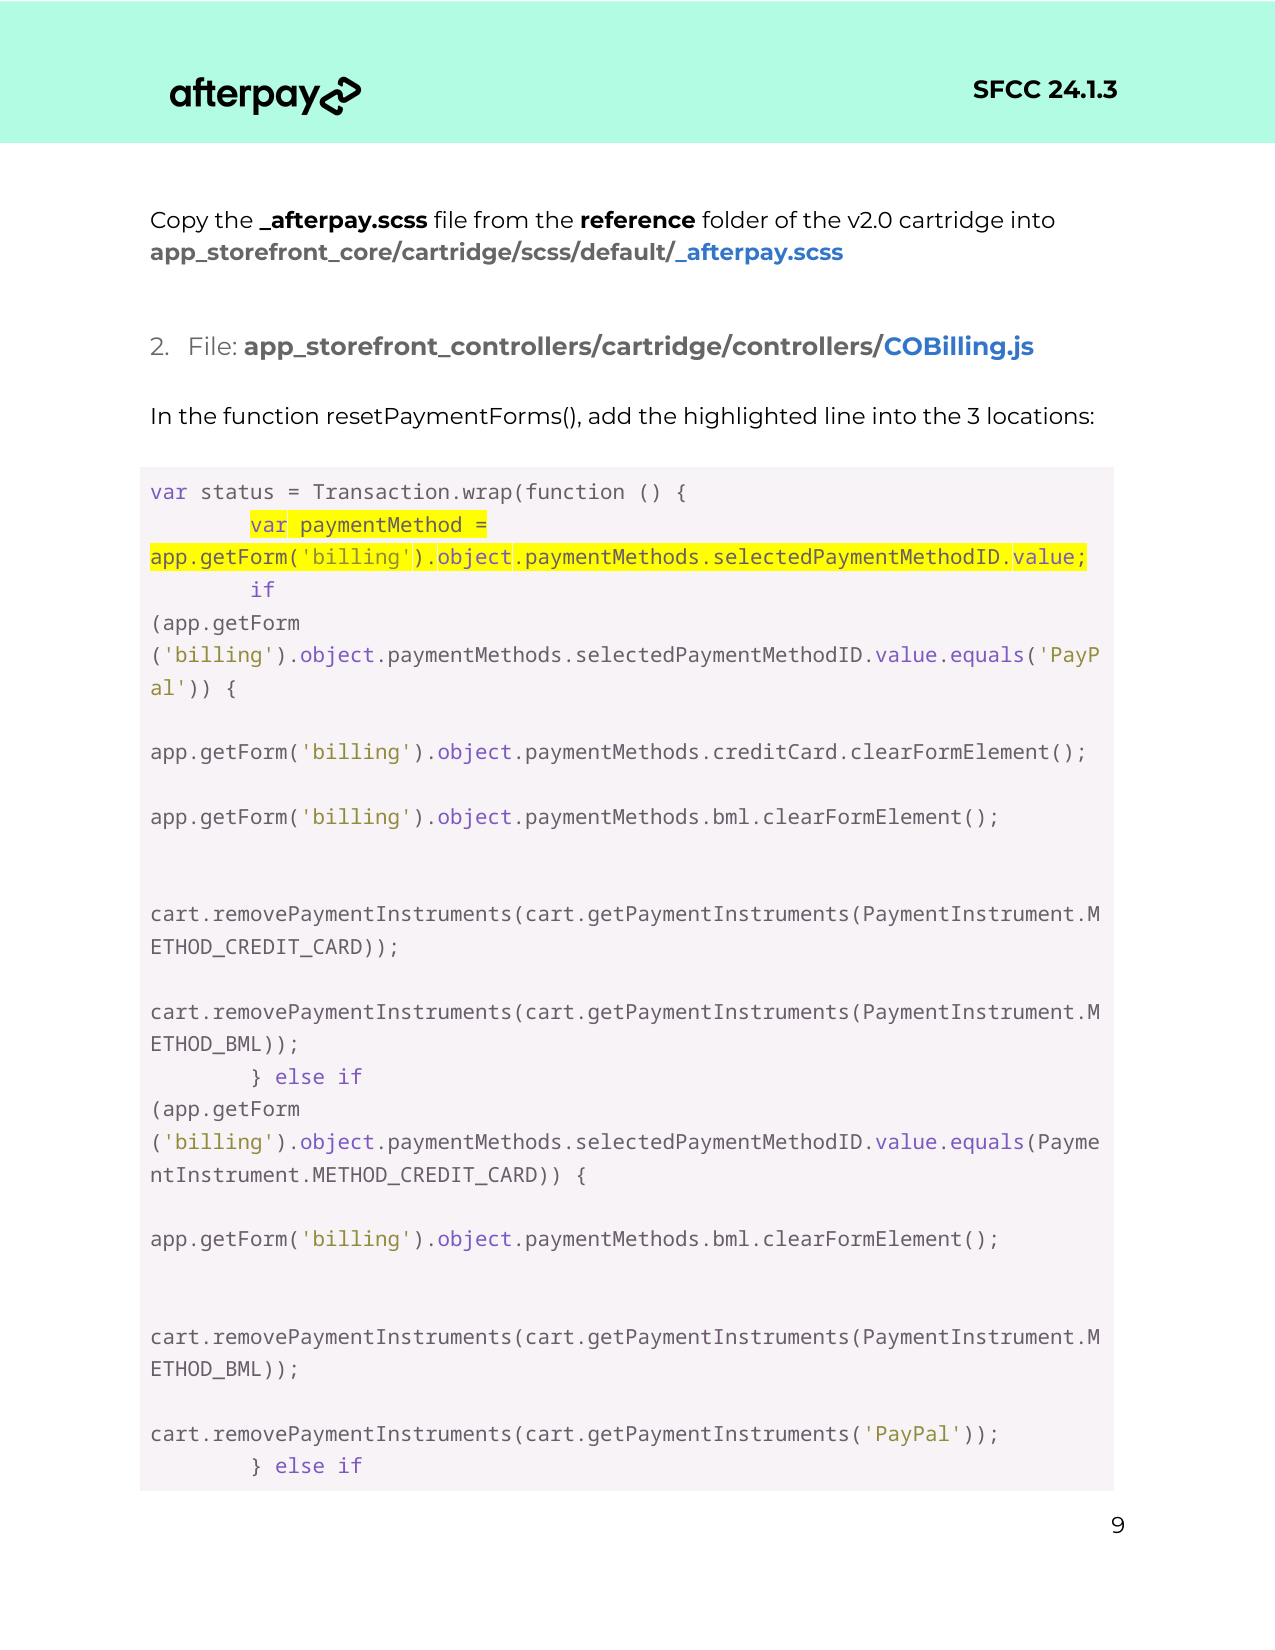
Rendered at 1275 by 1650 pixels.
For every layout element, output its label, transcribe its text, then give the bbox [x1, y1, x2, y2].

text In the function resetPaymentForms(), add the highlighted line into the 3 locations: [150, 403, 1125, 431]
text Copy the _afterpay.scss file from the reference folder of the v2.0 cartridge into app_storefront_core/cartridge/scss/default/_afterpay.scss [150, 206, 1125, 266]
picture [134, 48, 397, 144]
subtitle File: app_storefront_controllers/cartridge/controllers/COBilling.js [150, 332, 1125, 362]
